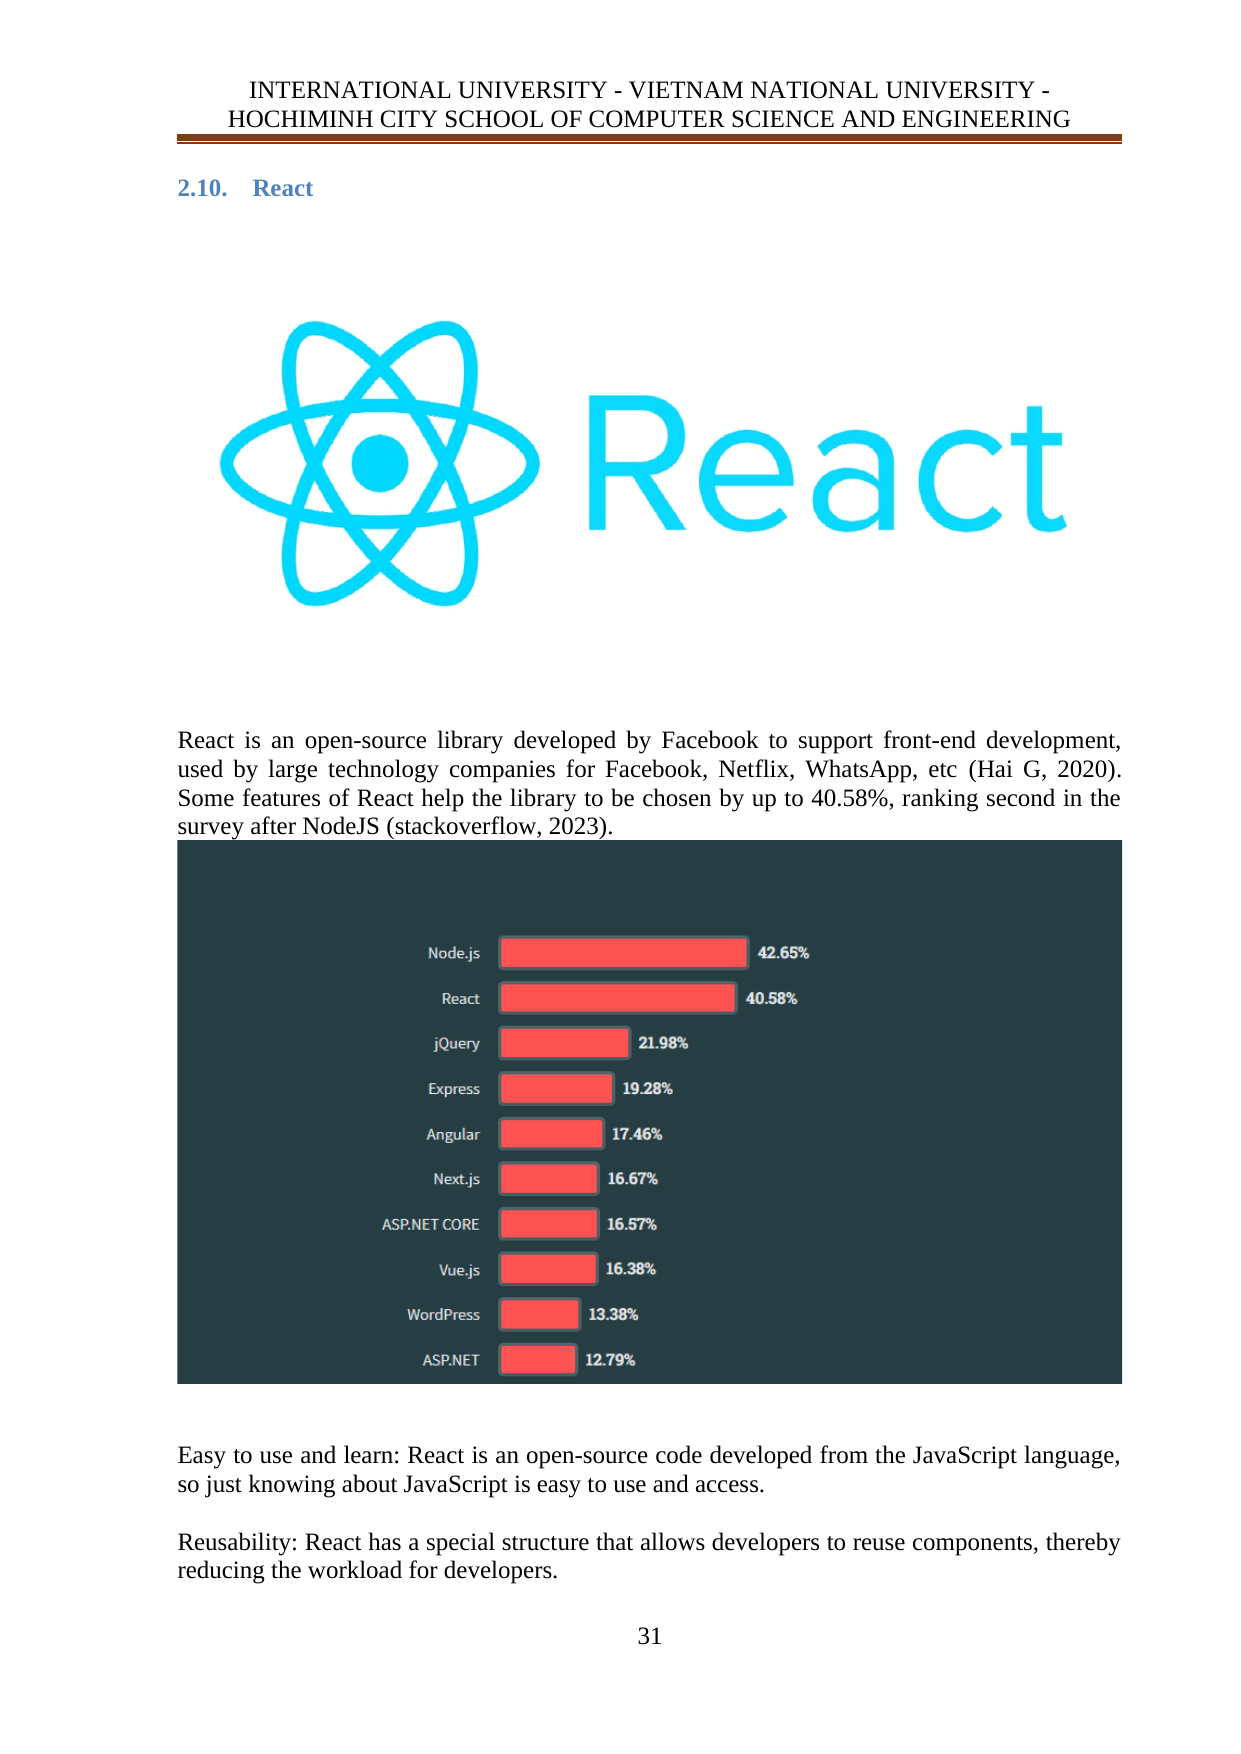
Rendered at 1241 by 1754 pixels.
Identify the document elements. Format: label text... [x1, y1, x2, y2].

subtitle React [177, 173, 1122, 201]
text Reusability: React has a special structure that allows developers to reuse components, thereby reducing the workload for developers. [177, 1527, 1122, 1584]
text React is an open-source library developed by Facebook to support front-end development, used by large technology companies for Facebook, Netflix, WhatsApp, etc. Some features of React help the library to be chosen by up to 40.58%, ranking second in the survey after NodeJS. [177, 726, 1122, 840]
picture [177, 201, 1123, 726]
text Easy to use and learn: React is an open-source code developed from the JavaScript language, so just knowing about JavaScript is easy to use and access. [177, 1441, 1122, 1498]
picture [177, 840, 1123, 1384]
